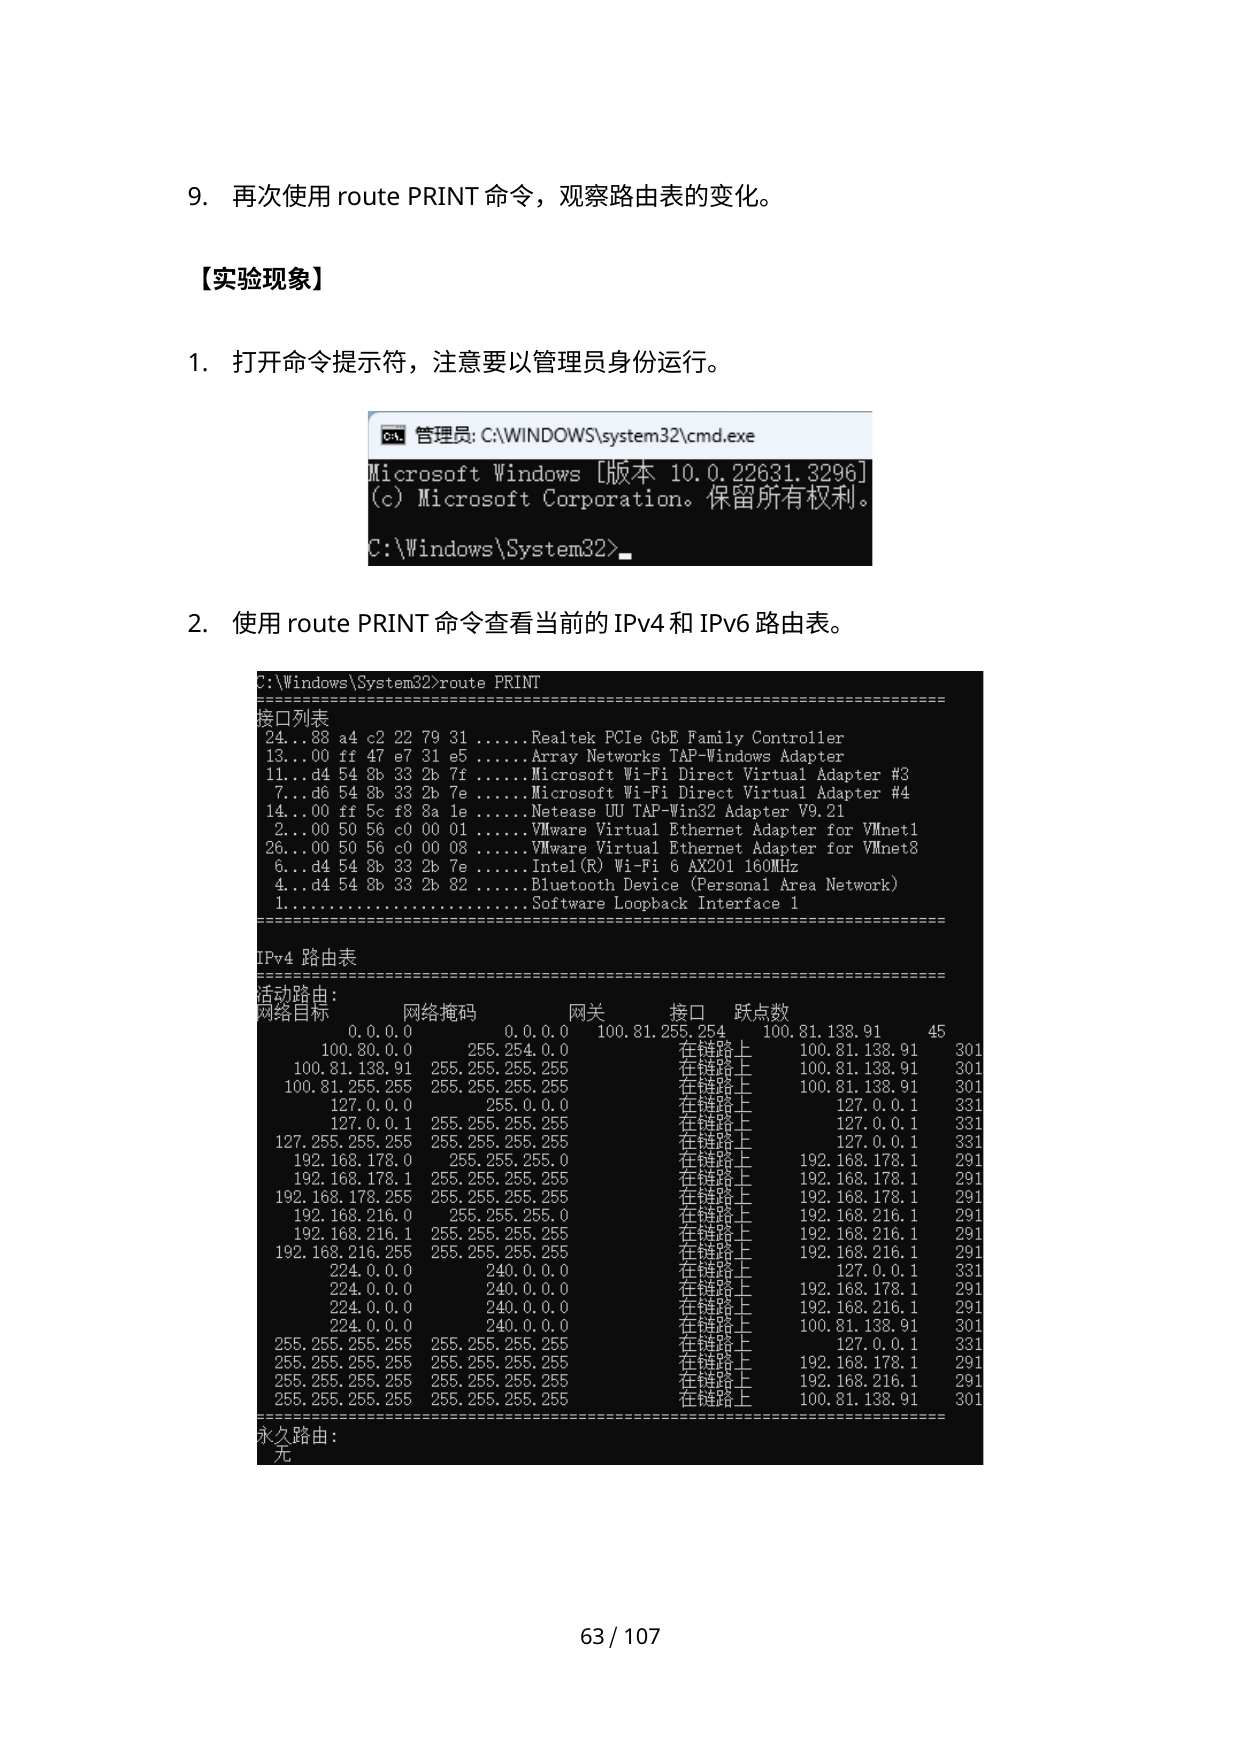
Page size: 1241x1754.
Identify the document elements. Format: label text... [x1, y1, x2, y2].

picture [367, 411, 873, 566]
list 使用route PRINT命令查看当前的IPv4和IPv6路由表。 [187, 589, 1053, 654]
list 再次使用route PRINT命令，观察路由表的变化。 [187, 162, 1053, 227]
text 【实验现象】 [187, 245, 1053, 310]
picture [257, 671, 984, 1465]
list 打开命令提示符，注意要以管理员身份运行。 [187, 328, 1053, 393]
